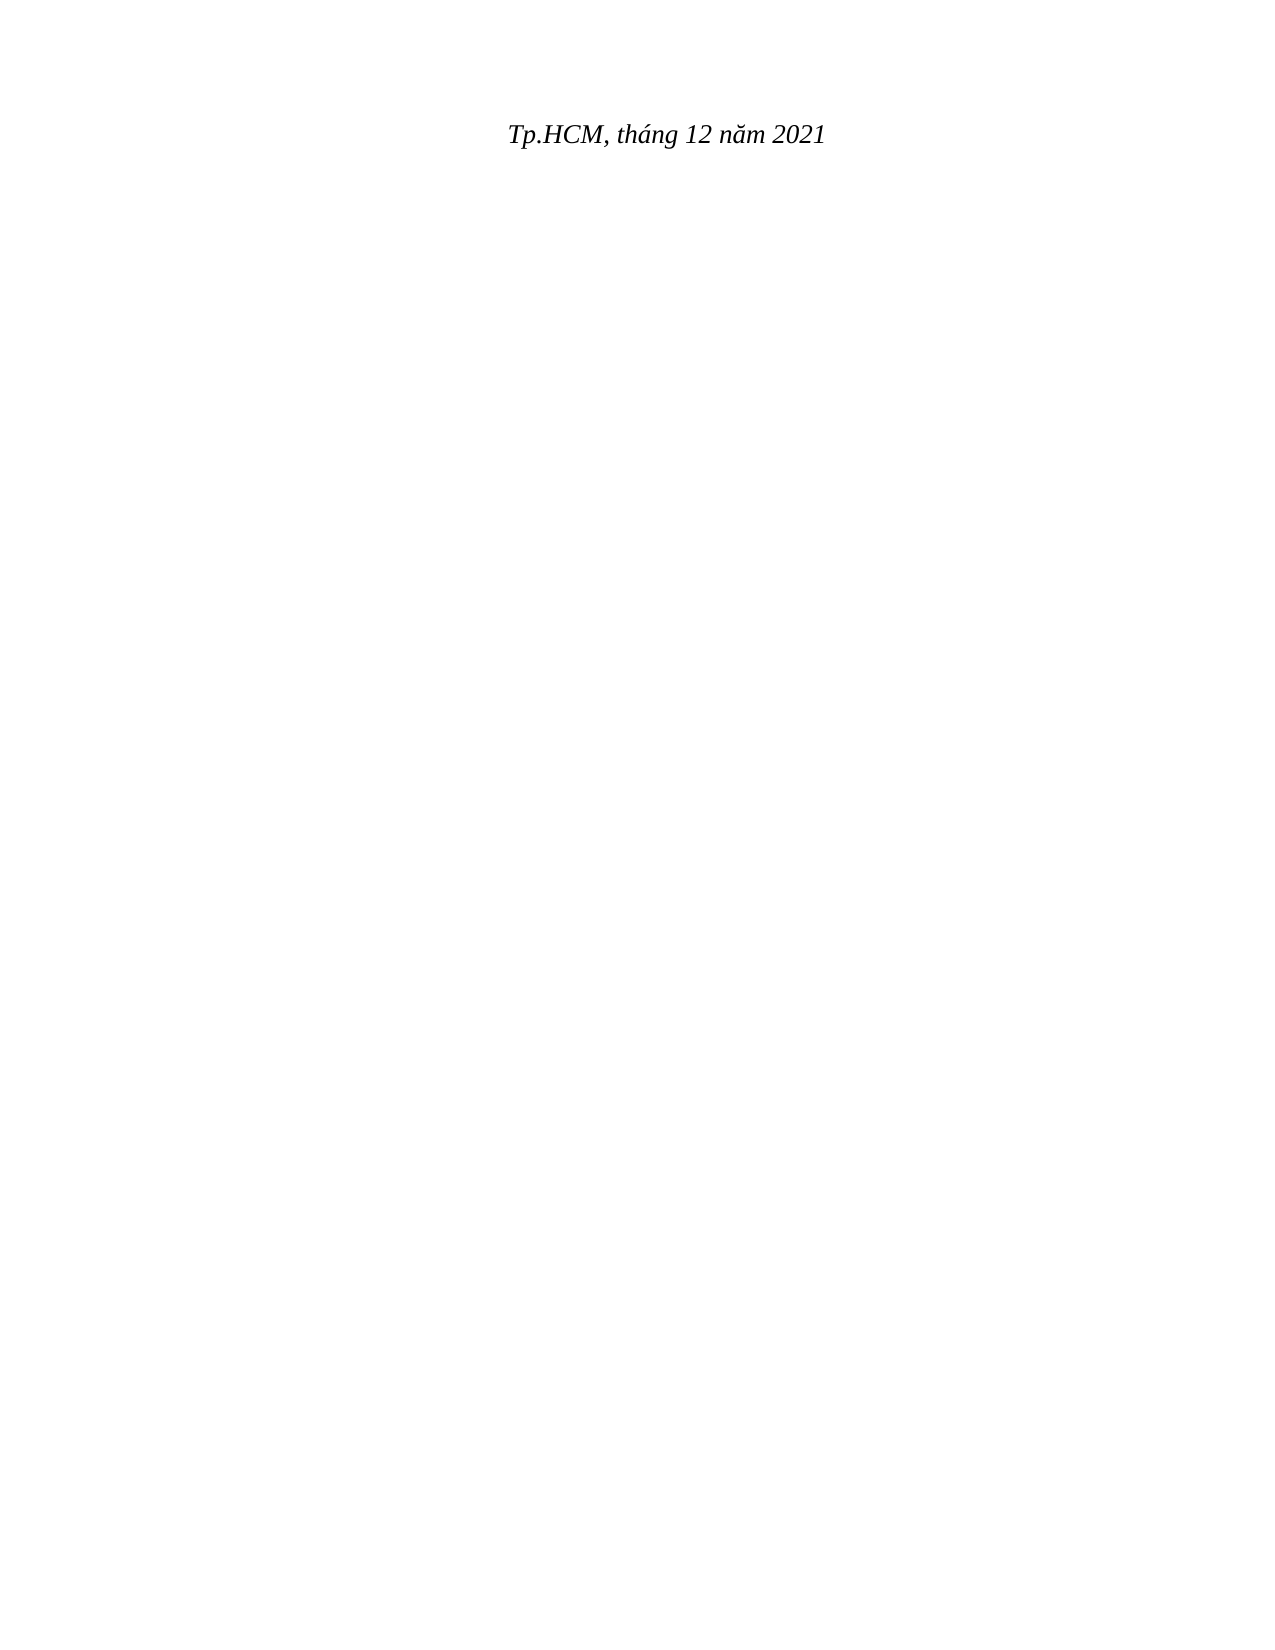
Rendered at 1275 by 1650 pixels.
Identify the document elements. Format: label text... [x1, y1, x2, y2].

text Tp.HCM, tháng 12 năm 2021 [177, 118, 1157, 149]
